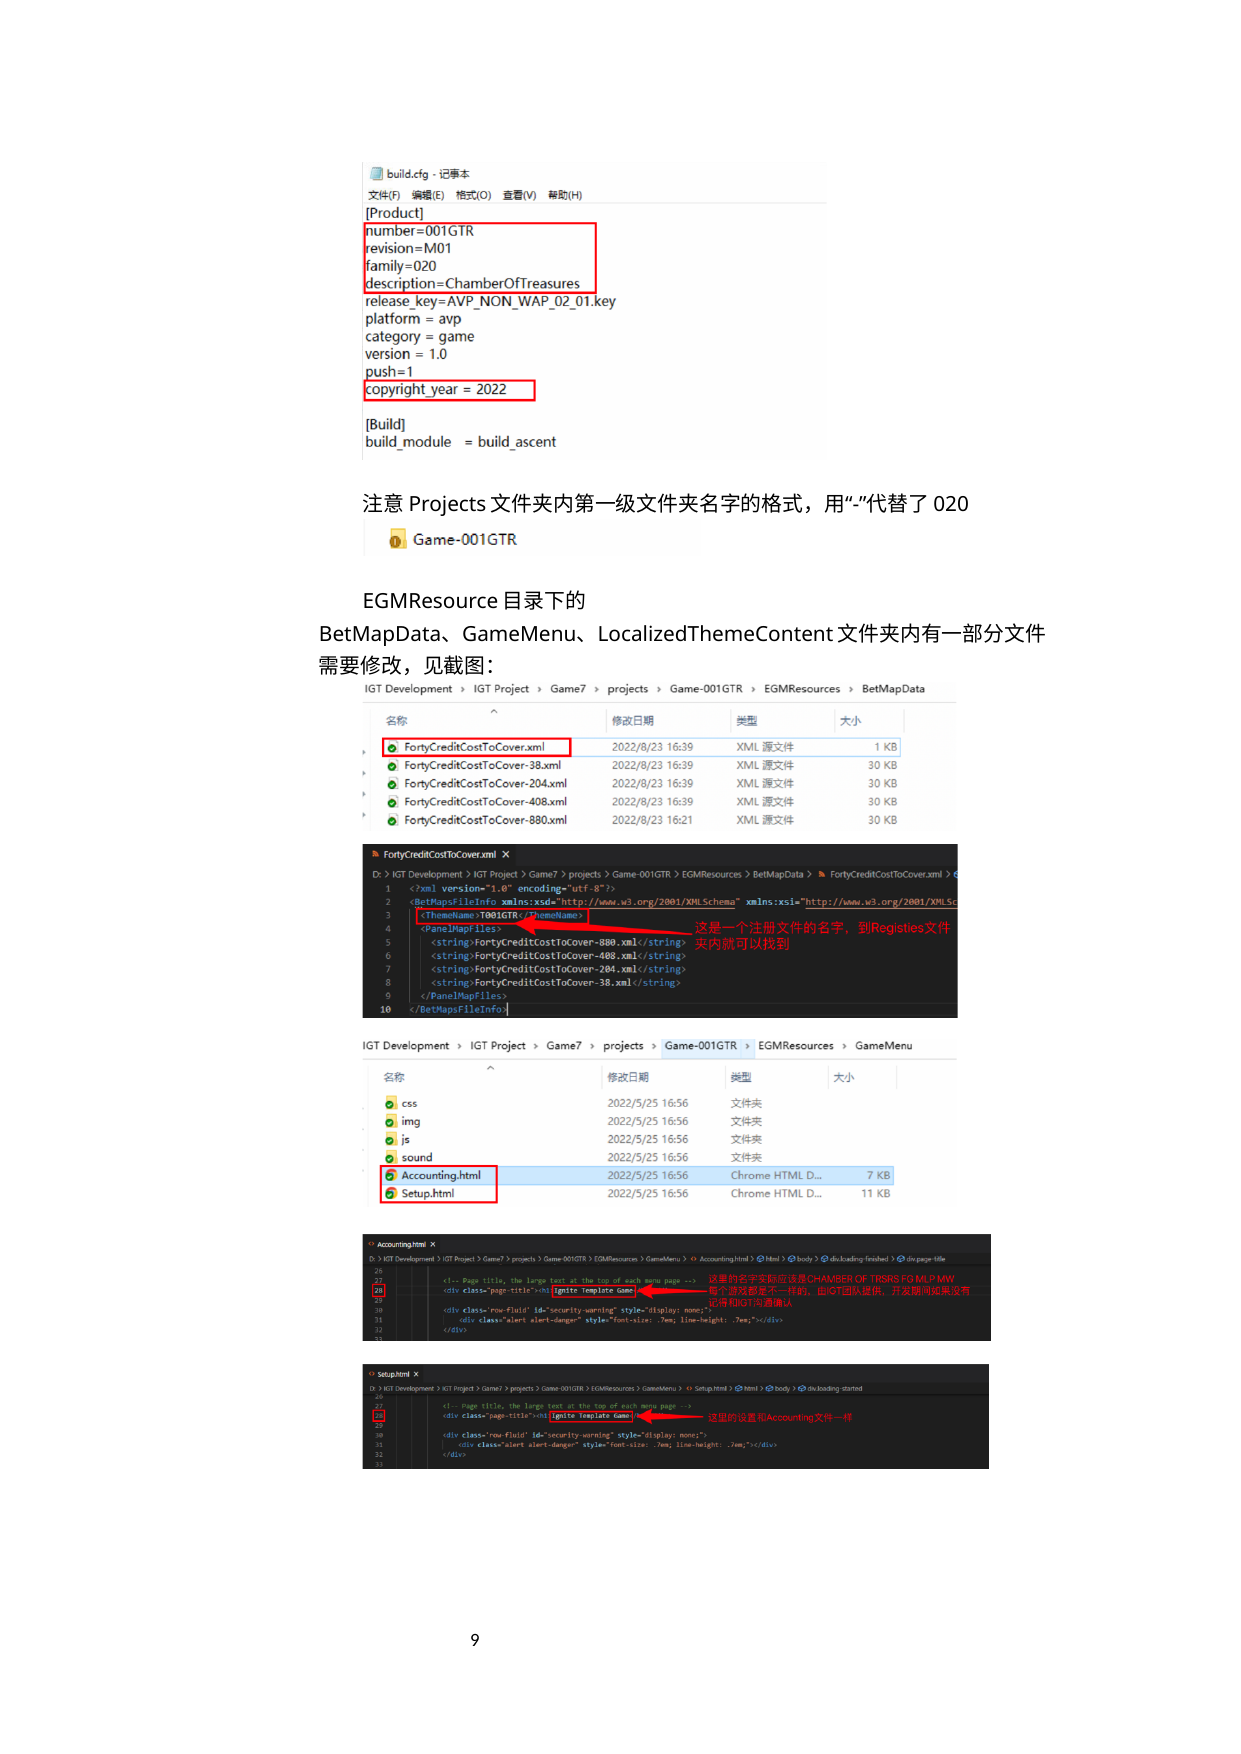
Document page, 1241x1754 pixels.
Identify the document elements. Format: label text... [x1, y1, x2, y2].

list EGMResource目录下的BetMapData、GameMenu、LocalizedThemeContent文件夹内有一部分文件需要修改，见截图： [319, 584, 1053, 682]
picture [362, 1234, 991, 1341]
picture [362, 162, 827, 460]
list 注意Projects文件夹内第一级文件夹名字的格式，用“-”代替了020 [319, 487, 1053, 519]
picture [362, 1364, 989, 1469]
picture [362, 844, 958, 1018]
picture [362, 519, 702, 556]
picture [362, 682, 957, 831]
picture [362, 1039, 957, 1207]
